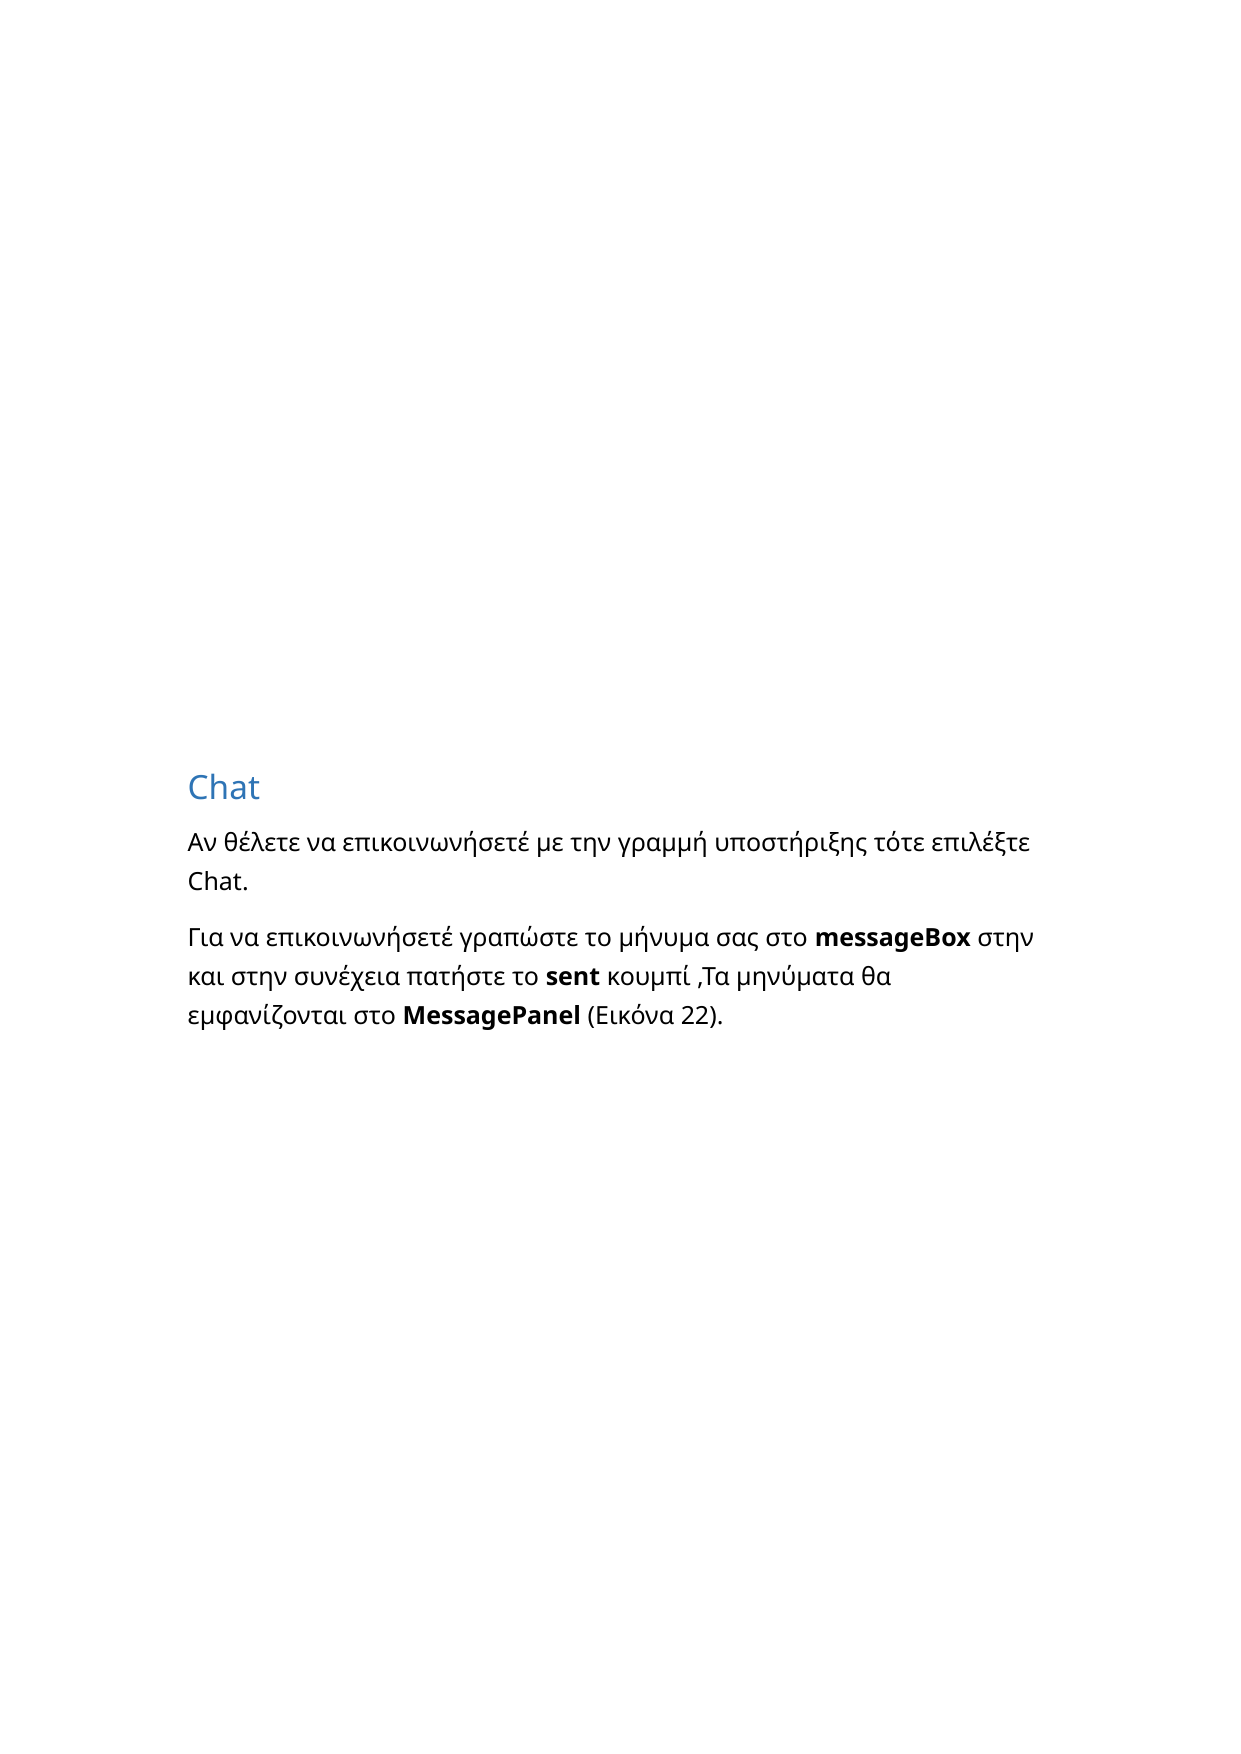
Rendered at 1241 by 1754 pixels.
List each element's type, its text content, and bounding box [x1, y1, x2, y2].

text Αν θέλετε να επικοινωνήσετέ με την γραμμή υποστήριξης τότε επιλέξτε Chat. [187, 825, 1053, 898]
text Για να επικοινωνήσετέ γραπώστε το μήνυμα σας στο messageBox στην και στην συνέχεια πατήστε το sent κουμπί ,Τα μηνύματα θα εμφανίζονται στο MessagePanel (Εικόνα 22). [187, 920, 1053, 1032]
subtitle Chat [187, 764, 1053, 809]
